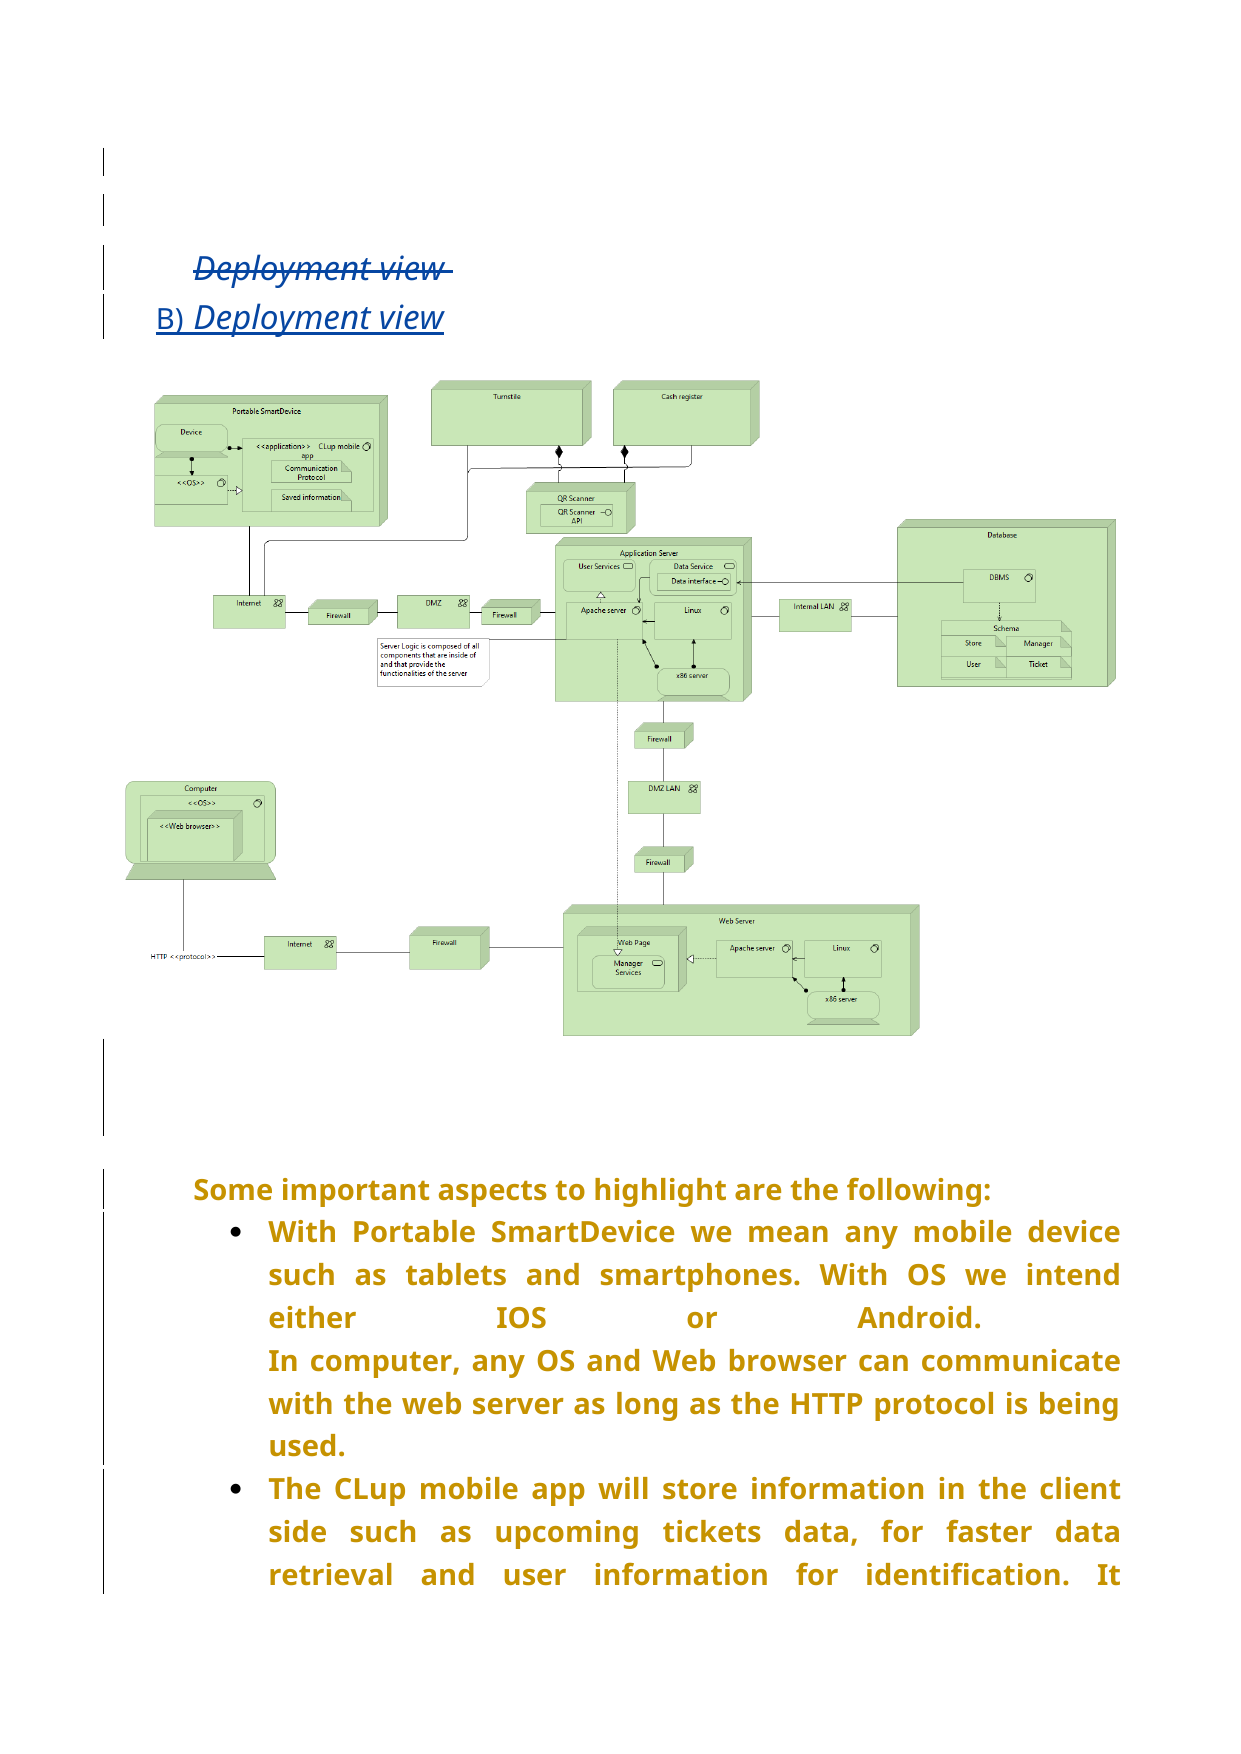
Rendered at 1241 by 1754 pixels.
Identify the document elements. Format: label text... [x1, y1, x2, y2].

picture [119, 374, 1122, 1042]
list Some important aspects to highlight are the following: [193, 1169, 1122, 1208]
list With Portable SmartDevice we mean any mobile device such as tablets and smartphones. With OS we intend either IOS or Android. In computer, any OS and Web browser can communicate with the web server as long as the HTTP protocol is being used. [231, 1212, 1122, 1465]
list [231, 1468, 1122, 1594]
